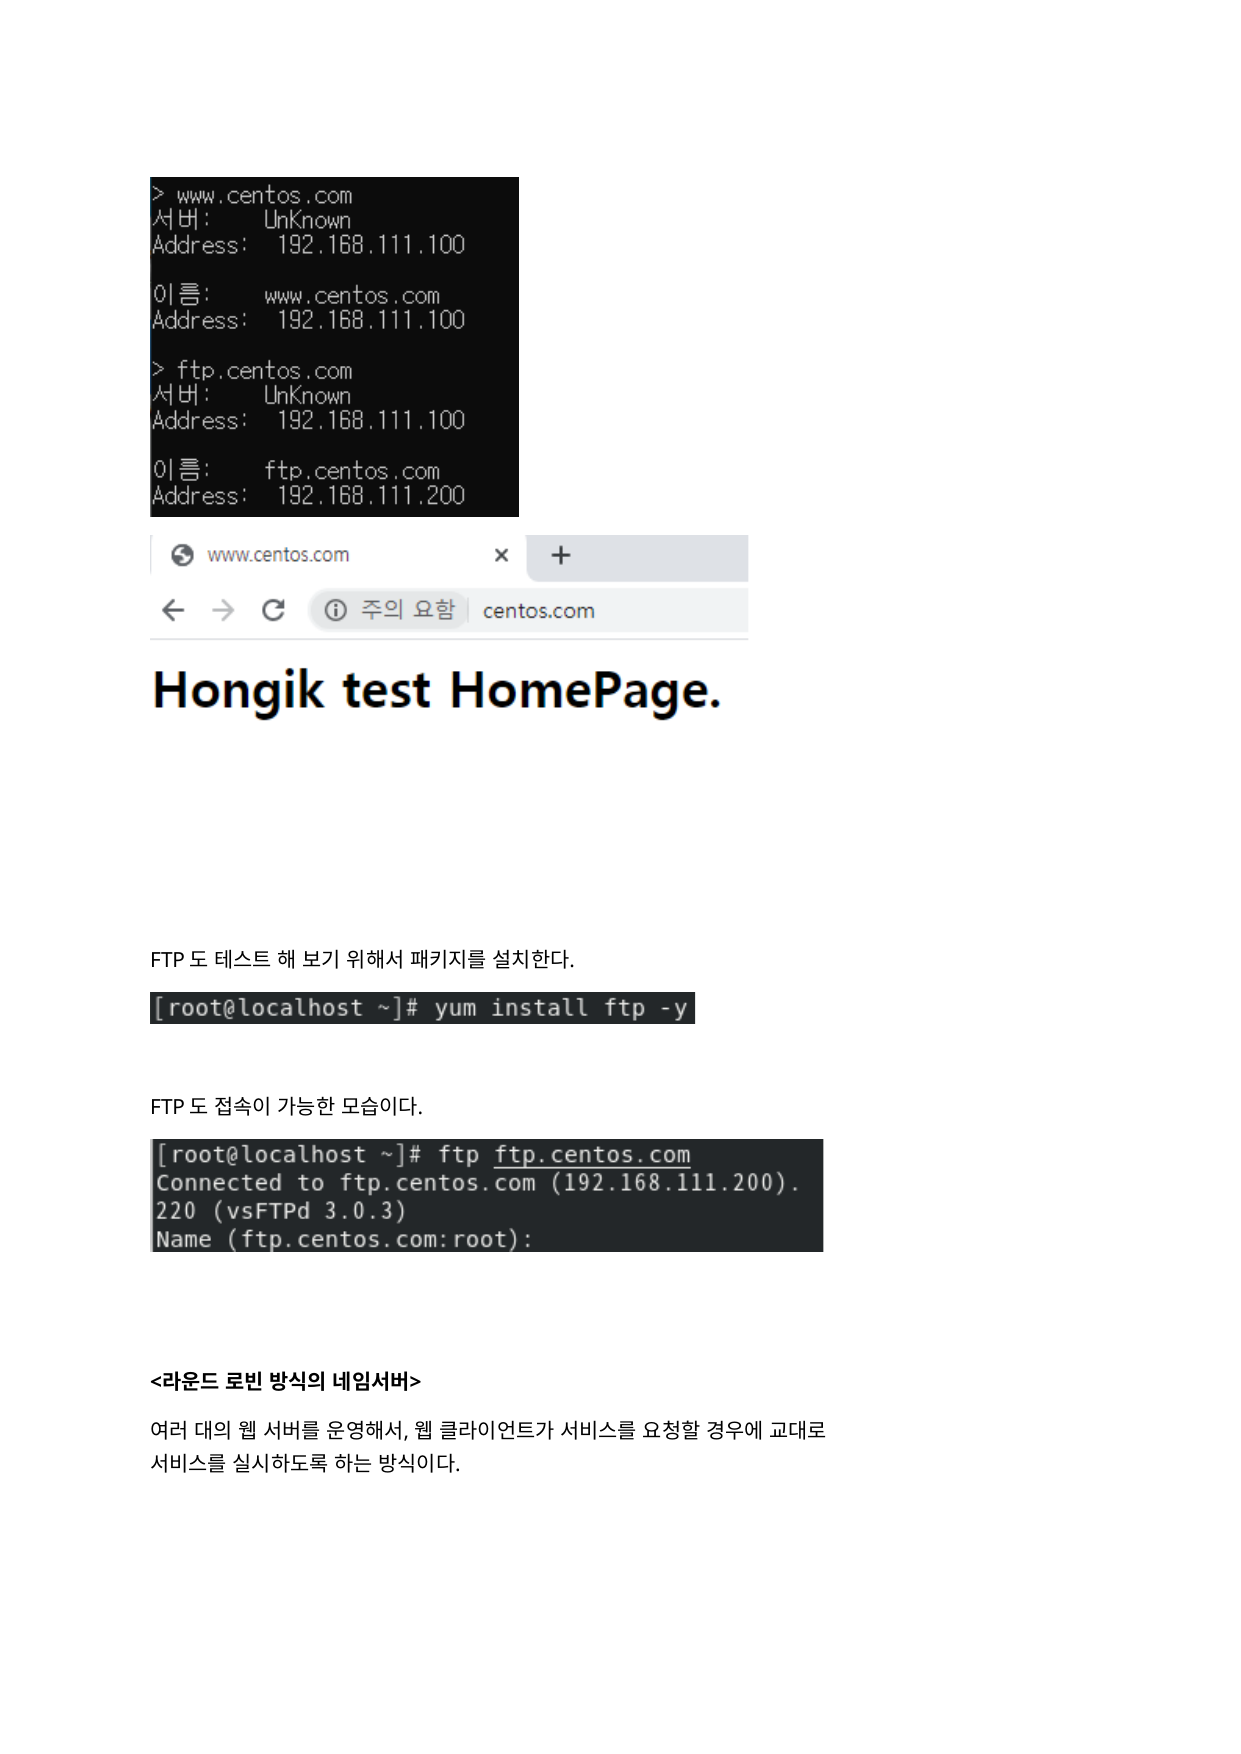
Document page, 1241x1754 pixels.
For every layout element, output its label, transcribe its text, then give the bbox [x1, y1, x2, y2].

picture [150, 1139, 824, 1252]
text <라운드 로빈 방식의 네임서버> [150, 1365, 1090, 1396]
picture [150, 177, 519, 517]
text FTP도 접속이 가능한 모습이다. [150, 1090, 1090, 1120]
picture [150, 992, 696, 1024]
text 여러 대의 웹 서버를 운영해서, 웹 클라이언트가 서비스를 요청할 경우에 교대로 서비스를 실시하도록 하는 방식이다. [150, 1414, 1090, 1478]
text FTP도 테스트 해 보기 위해서 패키지를 설치한다. [150, 943, 1090, 973]
picture [150, 535, 749, 736]
